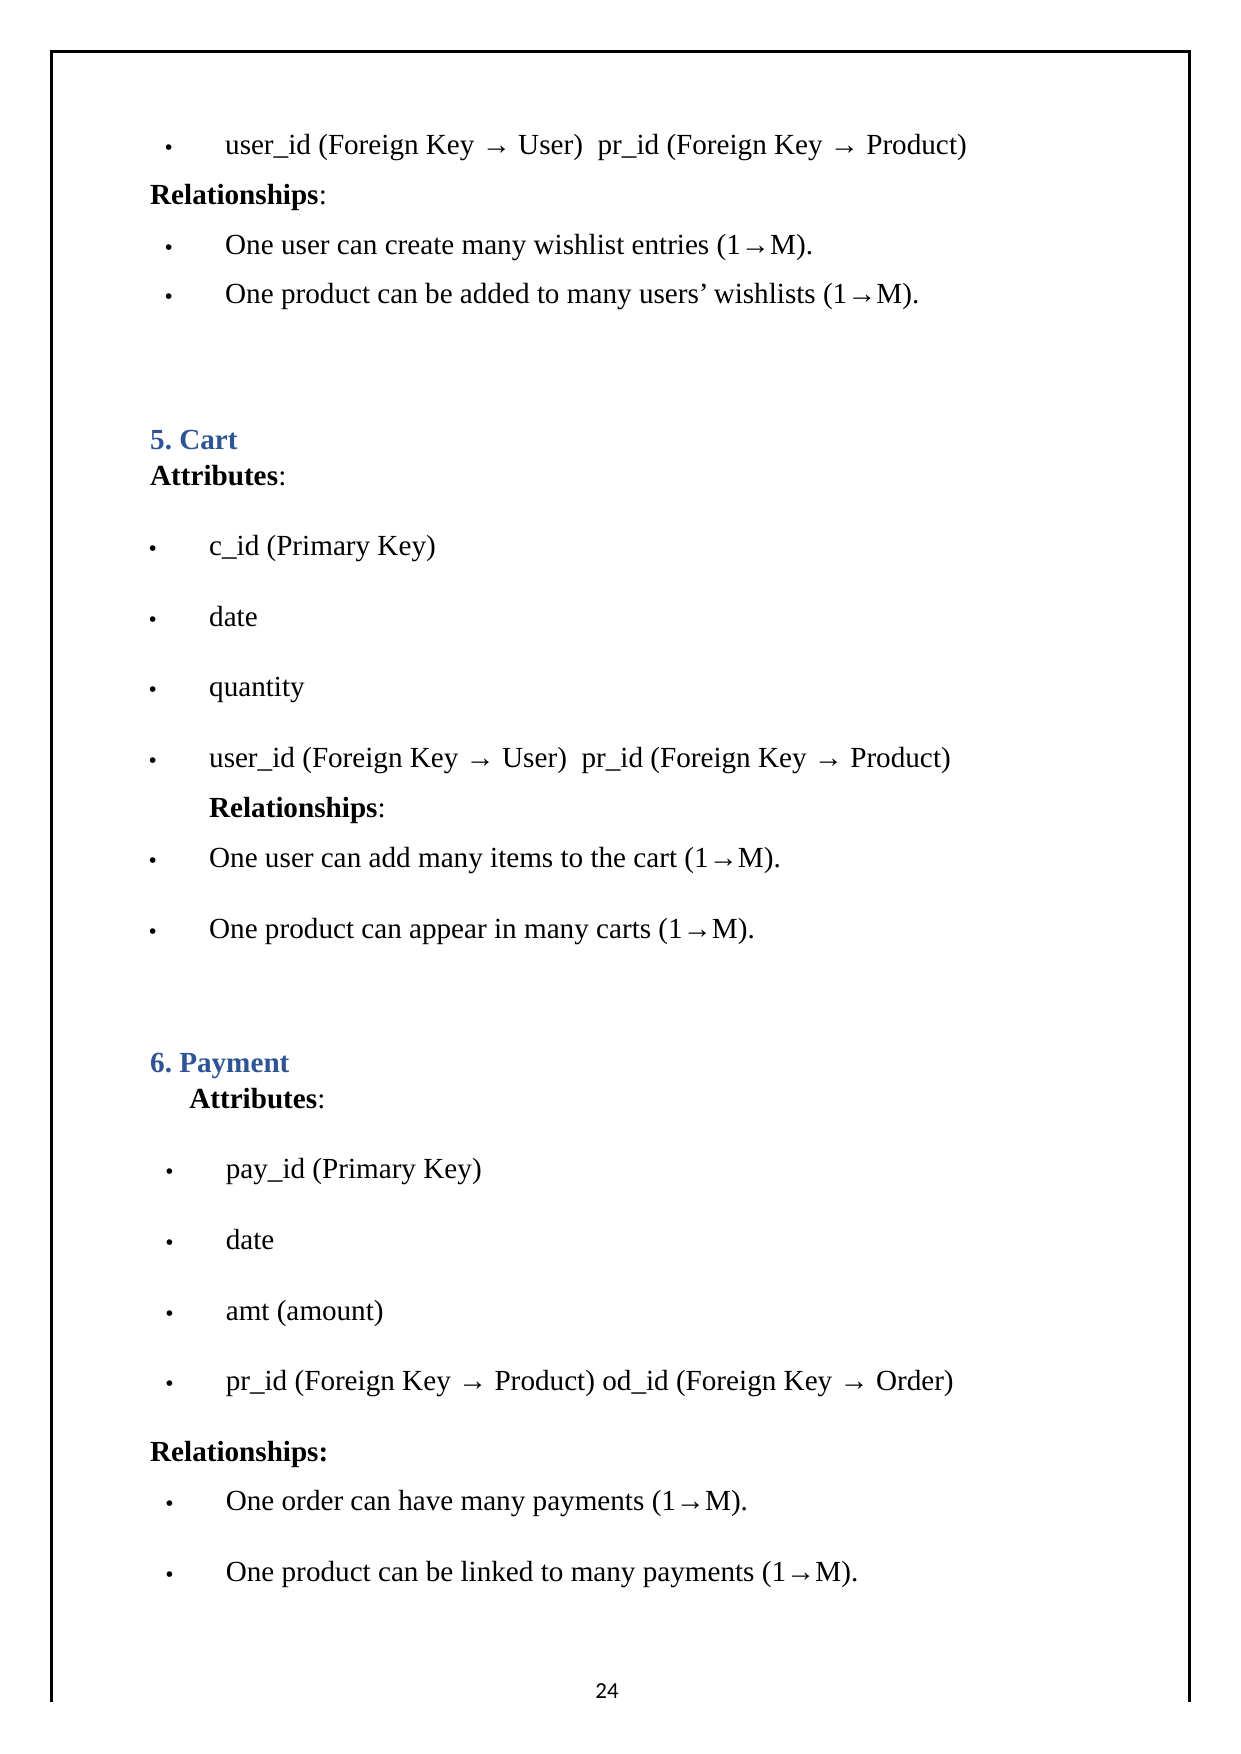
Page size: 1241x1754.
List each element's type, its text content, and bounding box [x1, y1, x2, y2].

list One order can have many payments (1→M). [166, 1483, 978, 1517]
subtitle 5. Cart [150, 422, 1064, 455]
list One product can be added to many users’ wishlists (1→M). [150, 277, 978, 310]
subtitle 6. Payment [150, 1045, 1064, 1079]
list user_id (Foreign Key → User) pr_id (Foreign Key → Product) Relationships: [150, 127, 978, 210]
list One product can be linked to many payments (1→M). [166, 1554, 978, 1587]
list quantity [149, 669, 978, 703]
text Attributes: [150, 458, 1064, 492]
list c_id (Primary Key) [149, 528, 978, 562]
list pay_id (Primary Key) [166, 1152, 978, 1185]
list date [166, 1222, 978, 1256]
text Relationships: [150, 1434, 1064, 1467]
list date [149, 599, 978, 632]
list amt (amount) [166, 1293, 978, 1326]
list One user can create many wishlist entries (1→M). [150, 227, 978, 260]
text Attributes: [189, 1082, 1064, 1115]
list One user can add many items to the cart (1→M). [149, 840, 978, 874]
list pr_id (Foreign Key → Product) od_id (Foreign Key → Order) [166, 1363, 978, 1397]
list user_id (Foreign Key → User) pr_id (Foreign Key → Product) Relationships: [149, 740, 978, 823]
list One product can appear in many carts (1→M). [149, 911, 978, 944]
